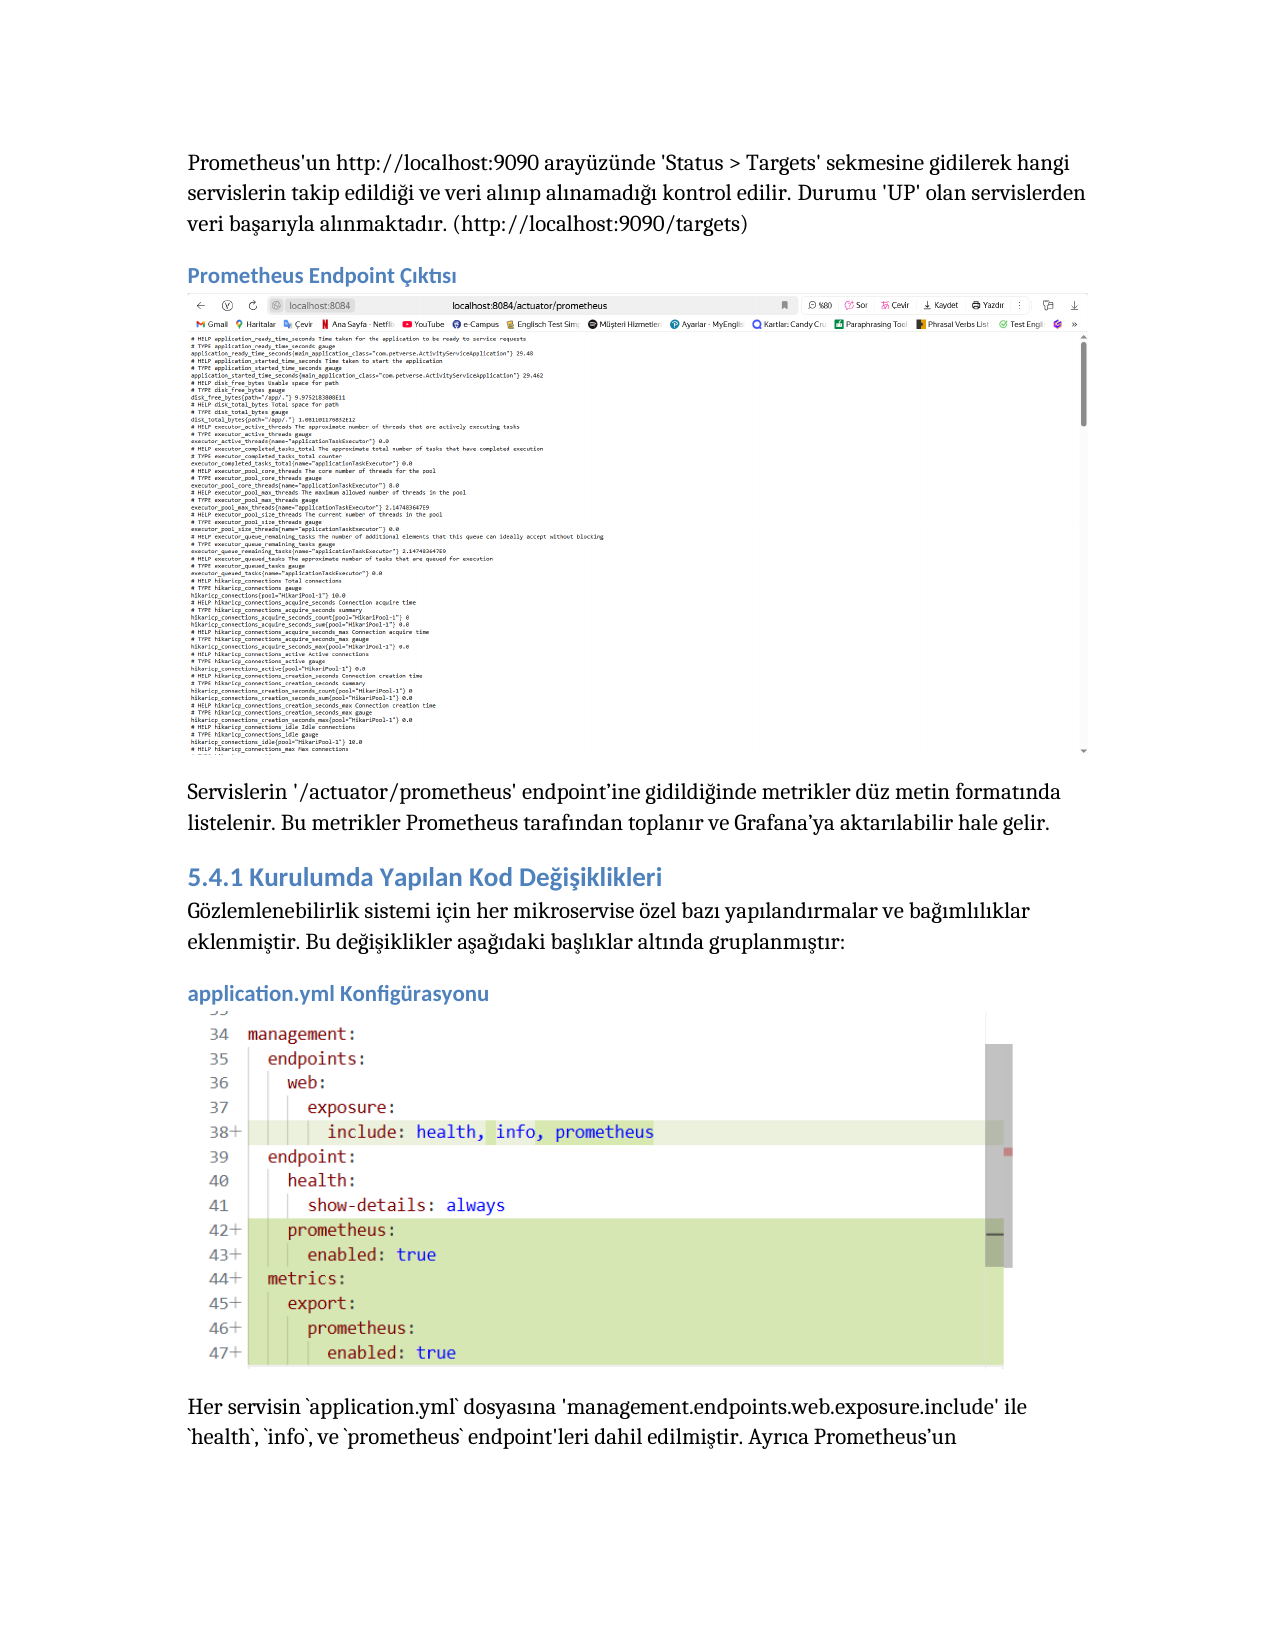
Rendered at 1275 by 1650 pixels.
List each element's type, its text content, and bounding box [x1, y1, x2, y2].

text Servislerin '/actuator/prometheus' endpoint’ine gidildiğinde metrikler düz metin formatında listelenir. Bu metrikler Prometheus tarafından toplanır ve Grafana’ya aktarılabilir hale gelir. [187, 779, 1087, 836]
subtitle application.yml Konfigürasyonu [187, 979, 1087, 1008]
text Prometheus'un http://localhost:9090 arayüzünde 'Status > Targets' sekmesine gidilerek hangi servislerin takip edildiği ve veri alınıp alınamadığı kontrol edilir. Durumu 'UP' olan servislerden veri başarıyla alınmaktadır. (http://localhost:9090/targets) [187, 150, 1087, 237]
text Gözlemlenebilirlik sistemi için her mikroservise özel bazı yapılandırmalar ve bağımlılıklar eklenmiştir. Bu değişiklikler aşağıdaki başlıklar altında gruplanmıştır: [187, 898, 1087, 955]
subtitle Prometheus Endpoint Çıktısı [187, 261, 1087, 289]
subtitle 5.4.1 Kurulumda Yapılan Kod Değişiklikleri [187, 860, 1087, 893]
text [187, 1393, 1087, 1450]
picture [187, 1011, 1013, 1369]
picture [187, 293, 1088, 755]
